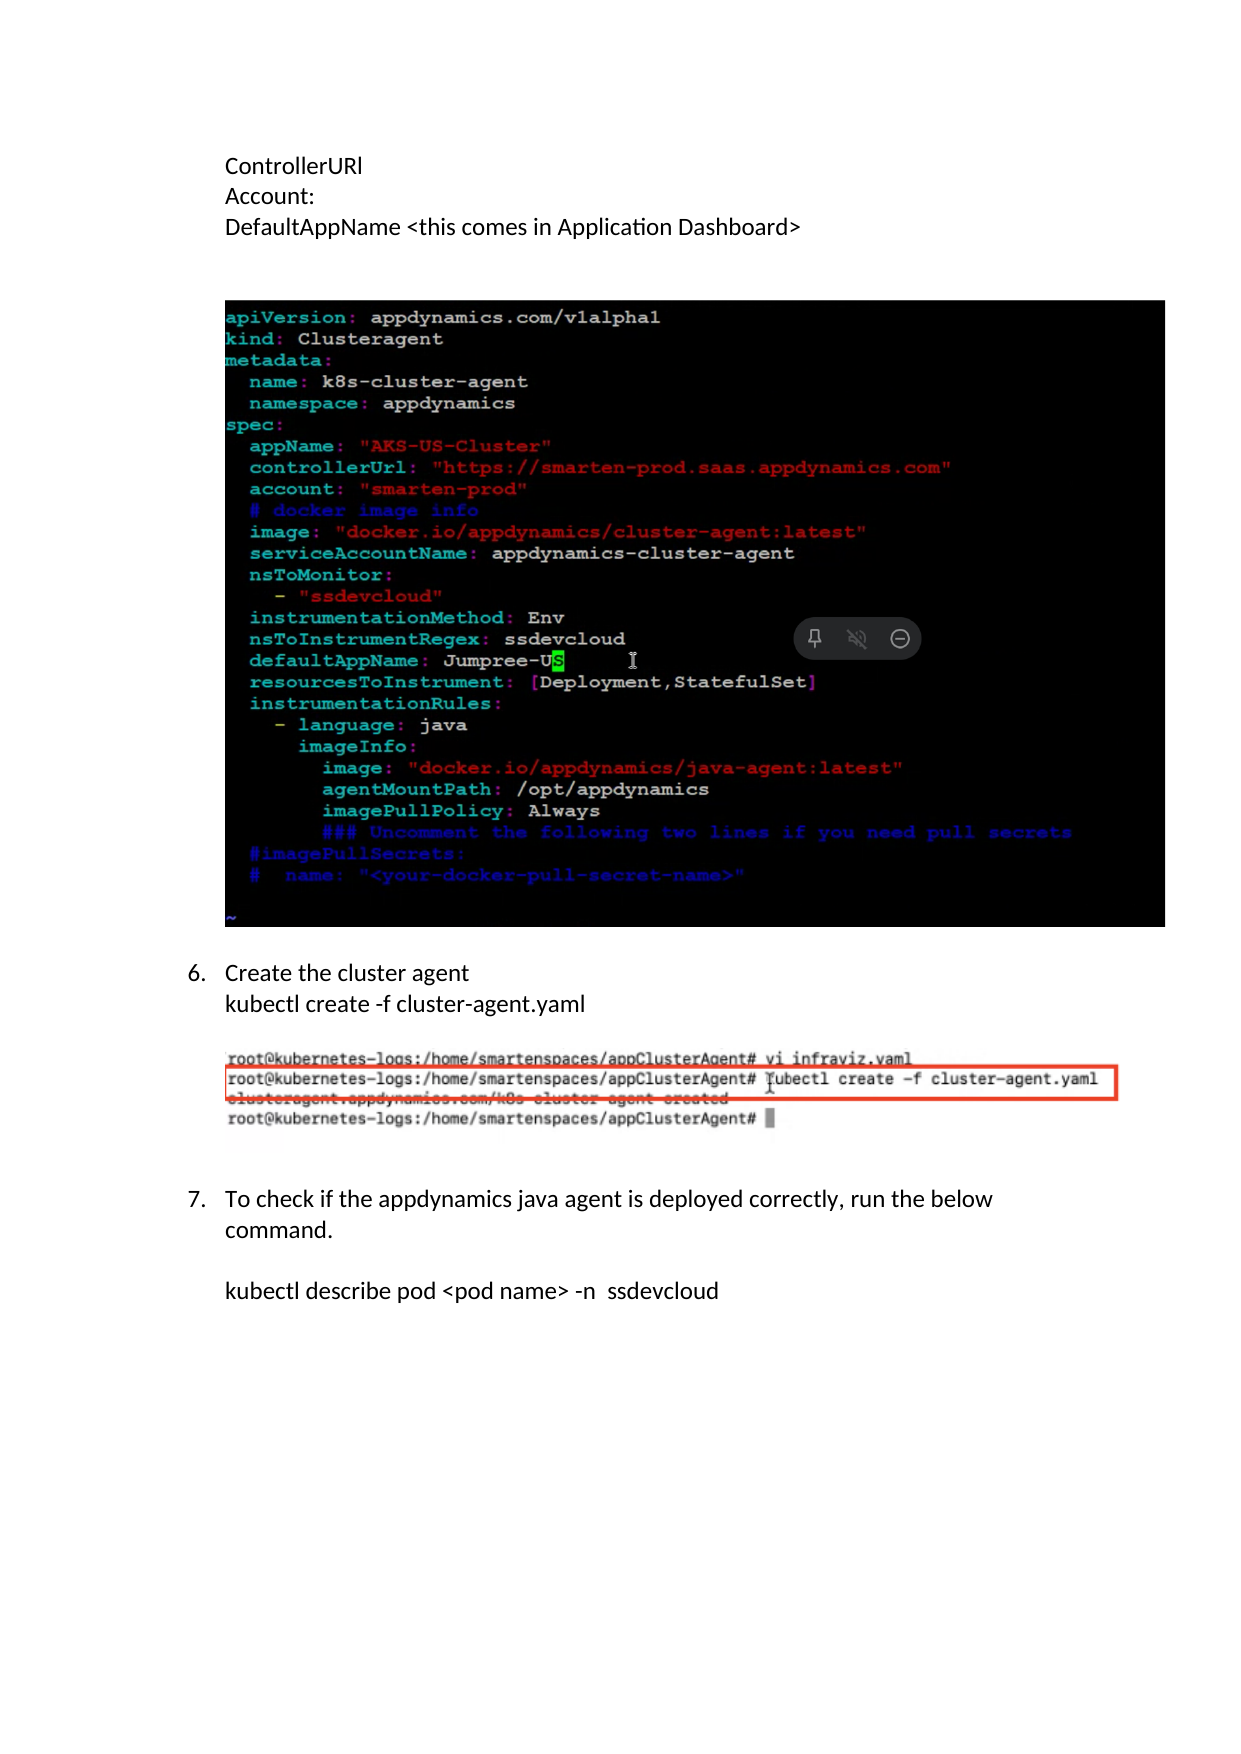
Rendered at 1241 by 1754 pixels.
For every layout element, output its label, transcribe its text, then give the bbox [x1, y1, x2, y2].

list Create the cluster agent [187, 957, 1090, 988]
picture [225, 300, 1166, 927]
text DefaultAppName <this comes in Application Dashboard> [150, 211, 1090, 242]
text ControllerURl [150, 150, 1090, 181]
text kubectl create -f cluster-agent.yaml [225, 988, 1090, 1018]
picture [225, 1048, 1166, 1153]
list To check if the appdynamics java agent is deployed correctly, run the below command. [187, 1183, 1090, 1244]
text Account: [150, 181, 1090, 211]
text kubectl describe pod <pod name> -n ssdevcloud [225, 1275, 1090, 1306]
